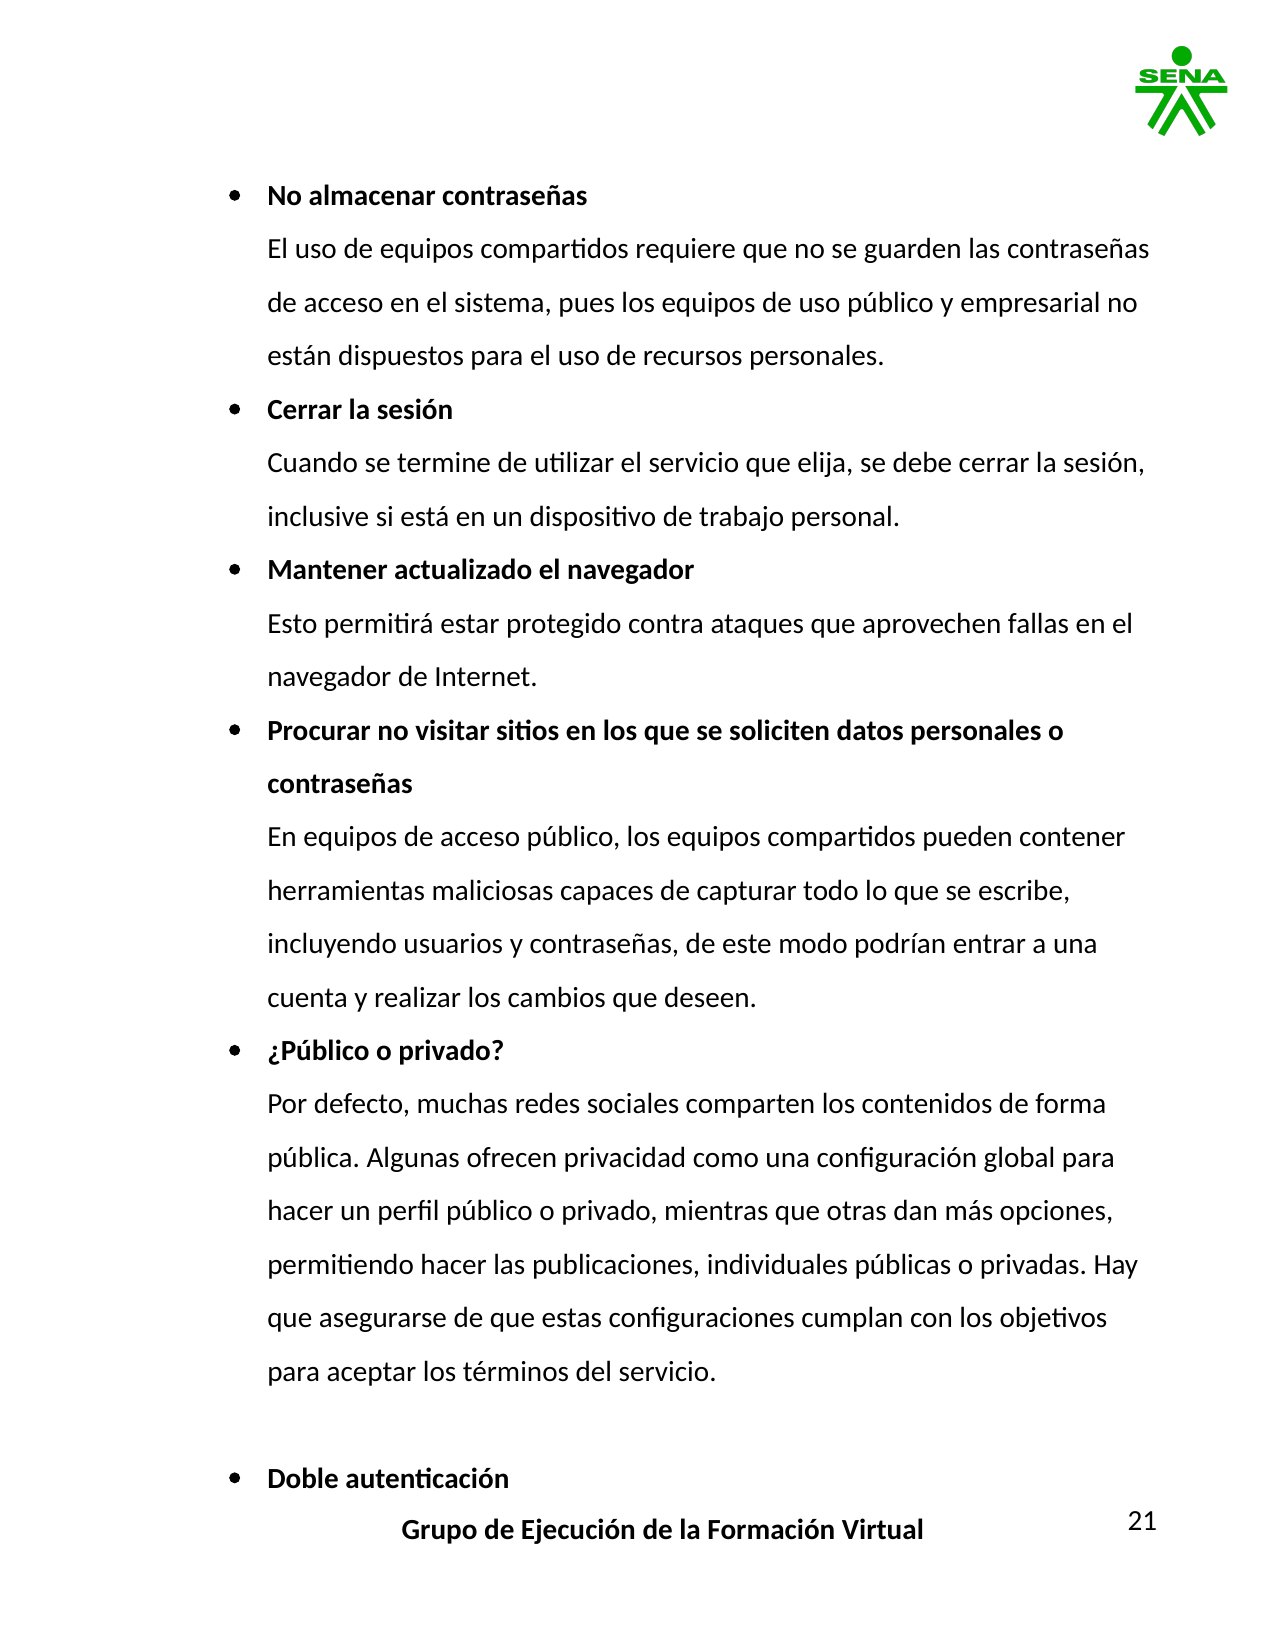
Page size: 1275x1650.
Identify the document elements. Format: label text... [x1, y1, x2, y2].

picture [1135, 46, 1228, 136]
list En equipos de acceso público, los equipos compartidos pueden contener herramientas maliciosas capaces de capturar todo lo que se escribe, incluyendo usuarios y contraseñas, de este modo podrían entrar a una cuenta y realizar los cambios que deseen. [267, 818, 1157, 1014]
list Cerrar la sesión [229, 391, 1157, 427]
list Procurar no visitar sitios en los que se soliciten datos personales o contraseñas [229, 712, 1157, 801]
list ¿Público o privado? [229, 1032, 1157, 1068]
list Por defecto, muchas redes sociales comparten los contenidos de forma pública. Algunas ofrecen privacidad como una configuración global para hacer un perfil público o privado, mientras que otras dan más opciones, permitiendo hacer las publicaciones, individuales públicas o privadas. Hay que asegurarse de que estas configuraciones cumplan con los objetivos para aceptar los términos del servicio. [267, 1086, 1157, 1388]
list Cuando se termine de utilizar el servicio que elija, se debe cerrar la sesión, inclusive si está en un dispositivo de trabajo personal. [267, 444, 1157, 533]
list No almacenar contraseñas [229, 177, 1157, 213]
list Mantener actualizado el navegador [229, 551, 1157, 587]
list Doble autenticación [229, 1460, 1157, 1495]
list Esto permitirá estar protegido contra ataques que aprovechen fallas en el navegador de Internet. [267, 605, 1157, 694]
list El uso de equipos compartidos requiere que no se guarden las contraseñas de acceso en el sistema, pues los equipos de uso público y empresarial no están dispuestos para el uso de recursos personales. [267, 231, 1157, 373]
